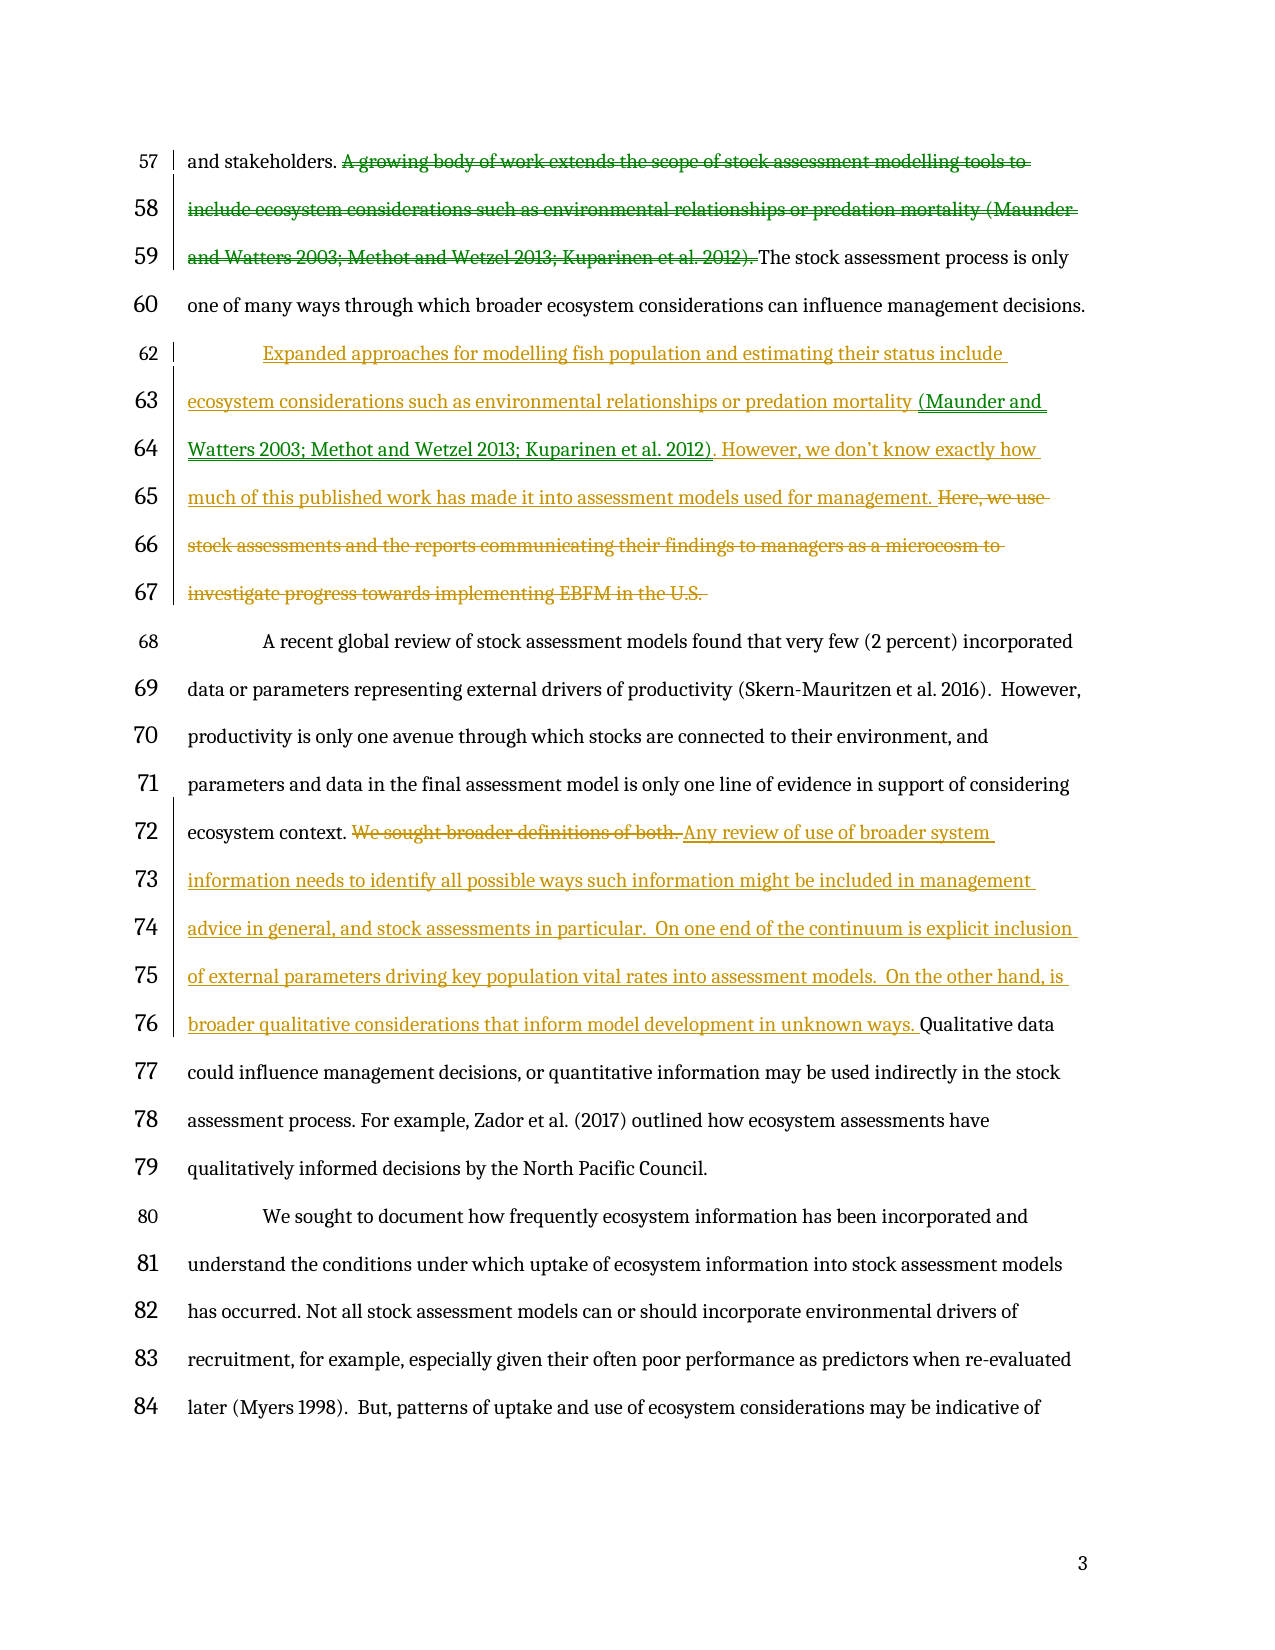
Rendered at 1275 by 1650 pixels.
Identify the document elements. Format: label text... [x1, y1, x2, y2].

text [187, 150, 1087, 342]
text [187, 1204, 1087, 1420]
text A recent global review of stock assessment models found that very few (2 percent) incorporated data or parameters representing external drivers of productivity (Skern-Mauritzen et al. 2016). However, productivity is only one avenue through which stocks are connected to their environment, and parameters and data in the final assessment model is only one line of evidence in support of considering ecosystem context. Qualitative data could influence management decisions, or quantitative information may be used indirectly in the stock assessment process. For example, Zador et al. (2017) outlined how ecosystem assessments have qualitatively informed decisions by the North Pacific Council. [187, 629, 1087, 1180]
